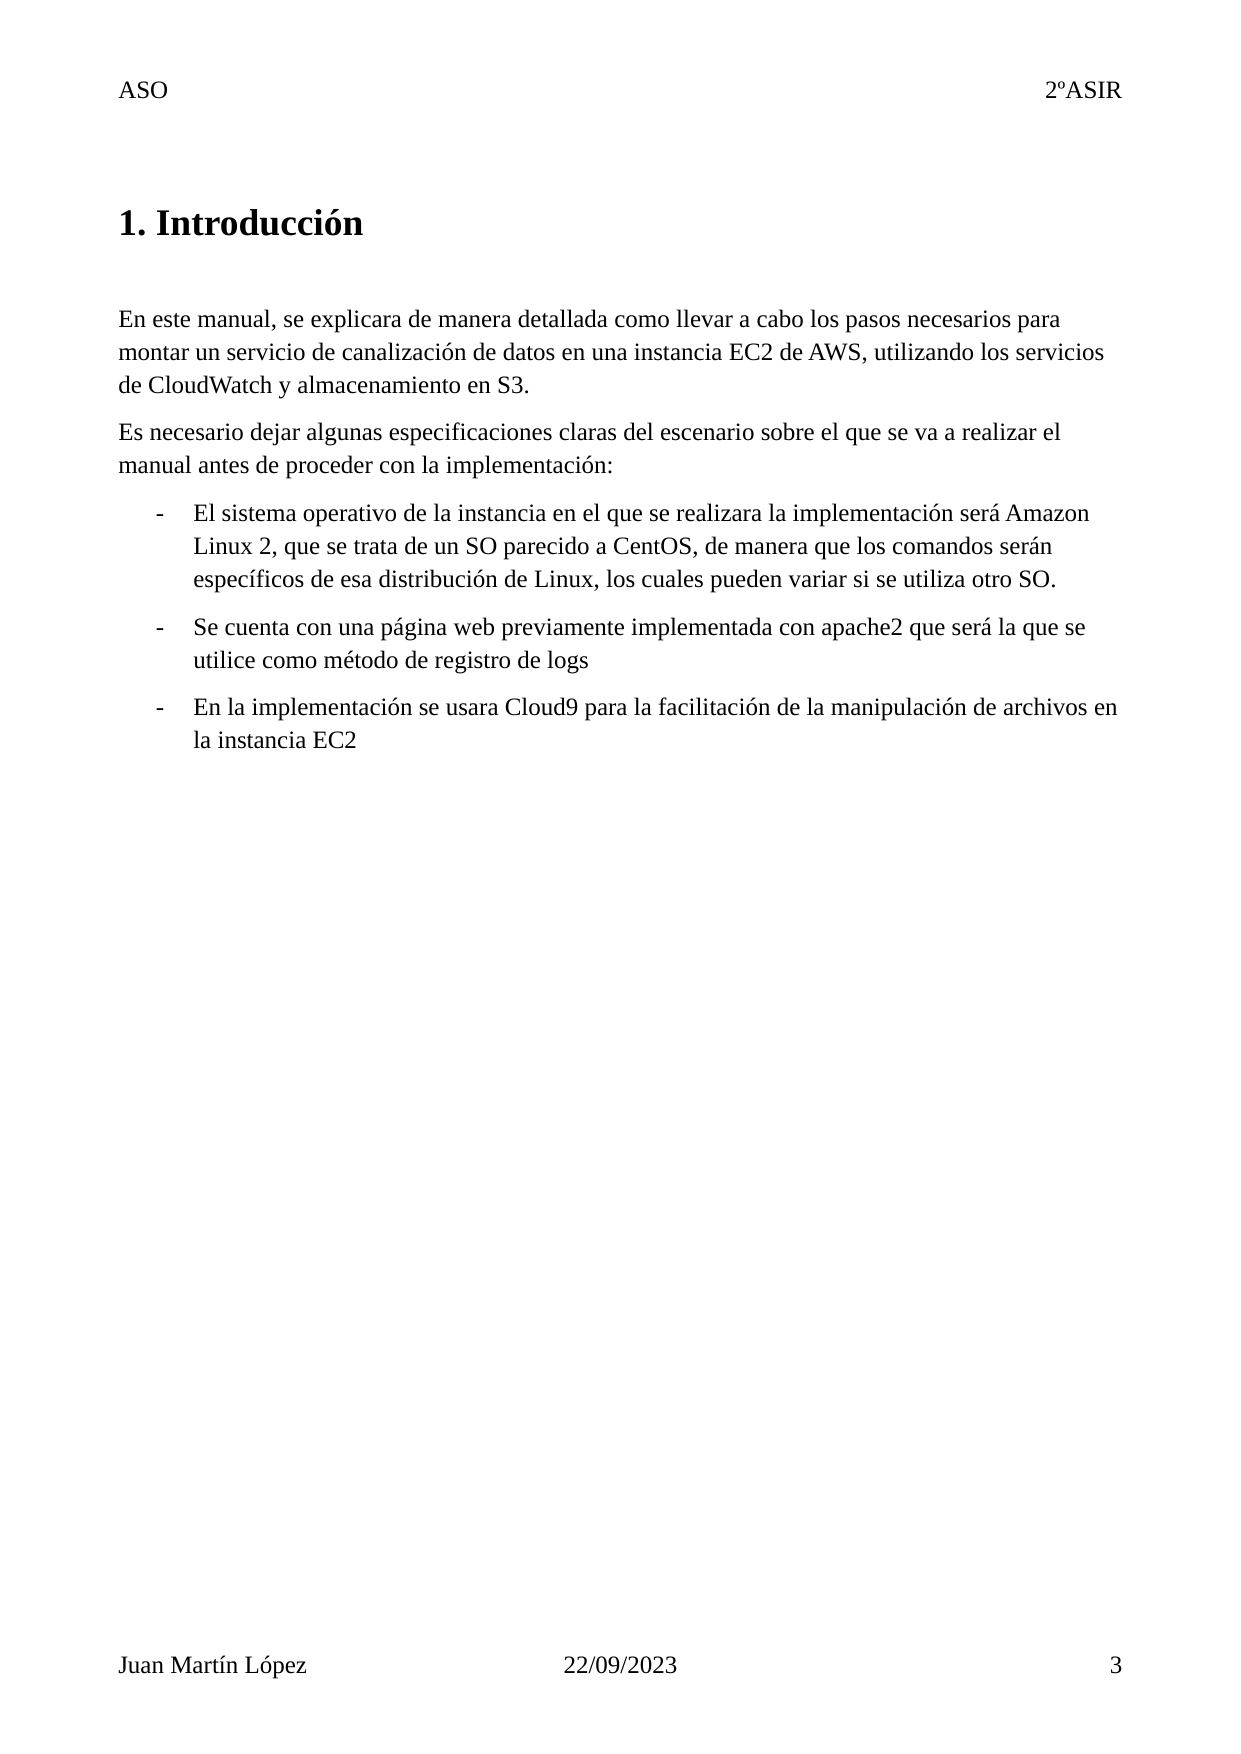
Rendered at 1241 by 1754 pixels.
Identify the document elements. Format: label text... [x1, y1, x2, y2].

list El sistema operativo de la instancia en el que se realizara la implementación será Amazon Linux 2, que se trata de un SO parecido a CentOS, de manera que los comandos serán específicos de esa distribución de Linux, los cuales pueden variar si se utiliza otro SO. [156, 498, 1122, 593]
text En este manual, se explicara de manera detallada como llevar a cabo los pasos necesarios para montar un servicio de canalización de datos en una instancia EC2 de AWS, utilizando los servicios de CloudWatch y almacenamiento en S3. [118, 304, 1122, 399]
text Es necesario dejar algunas especificaciones claras del escenario sobre el que se va a realizar el manual antes de proceder con la implementación: [118, 417, 1122, 479]
list Se cuenta con una página web previamente implementada con apache2 que será la que se utilice como método de registro de logs [156, 612, 1122, 673]
list En la implementación se usara Cloud9 para la facilitación de la manipulación de archivos en la instancia EC2 [156, 692, 1122, 754]
subtitle 1. Introducción [118, 201, 1122, 244]
